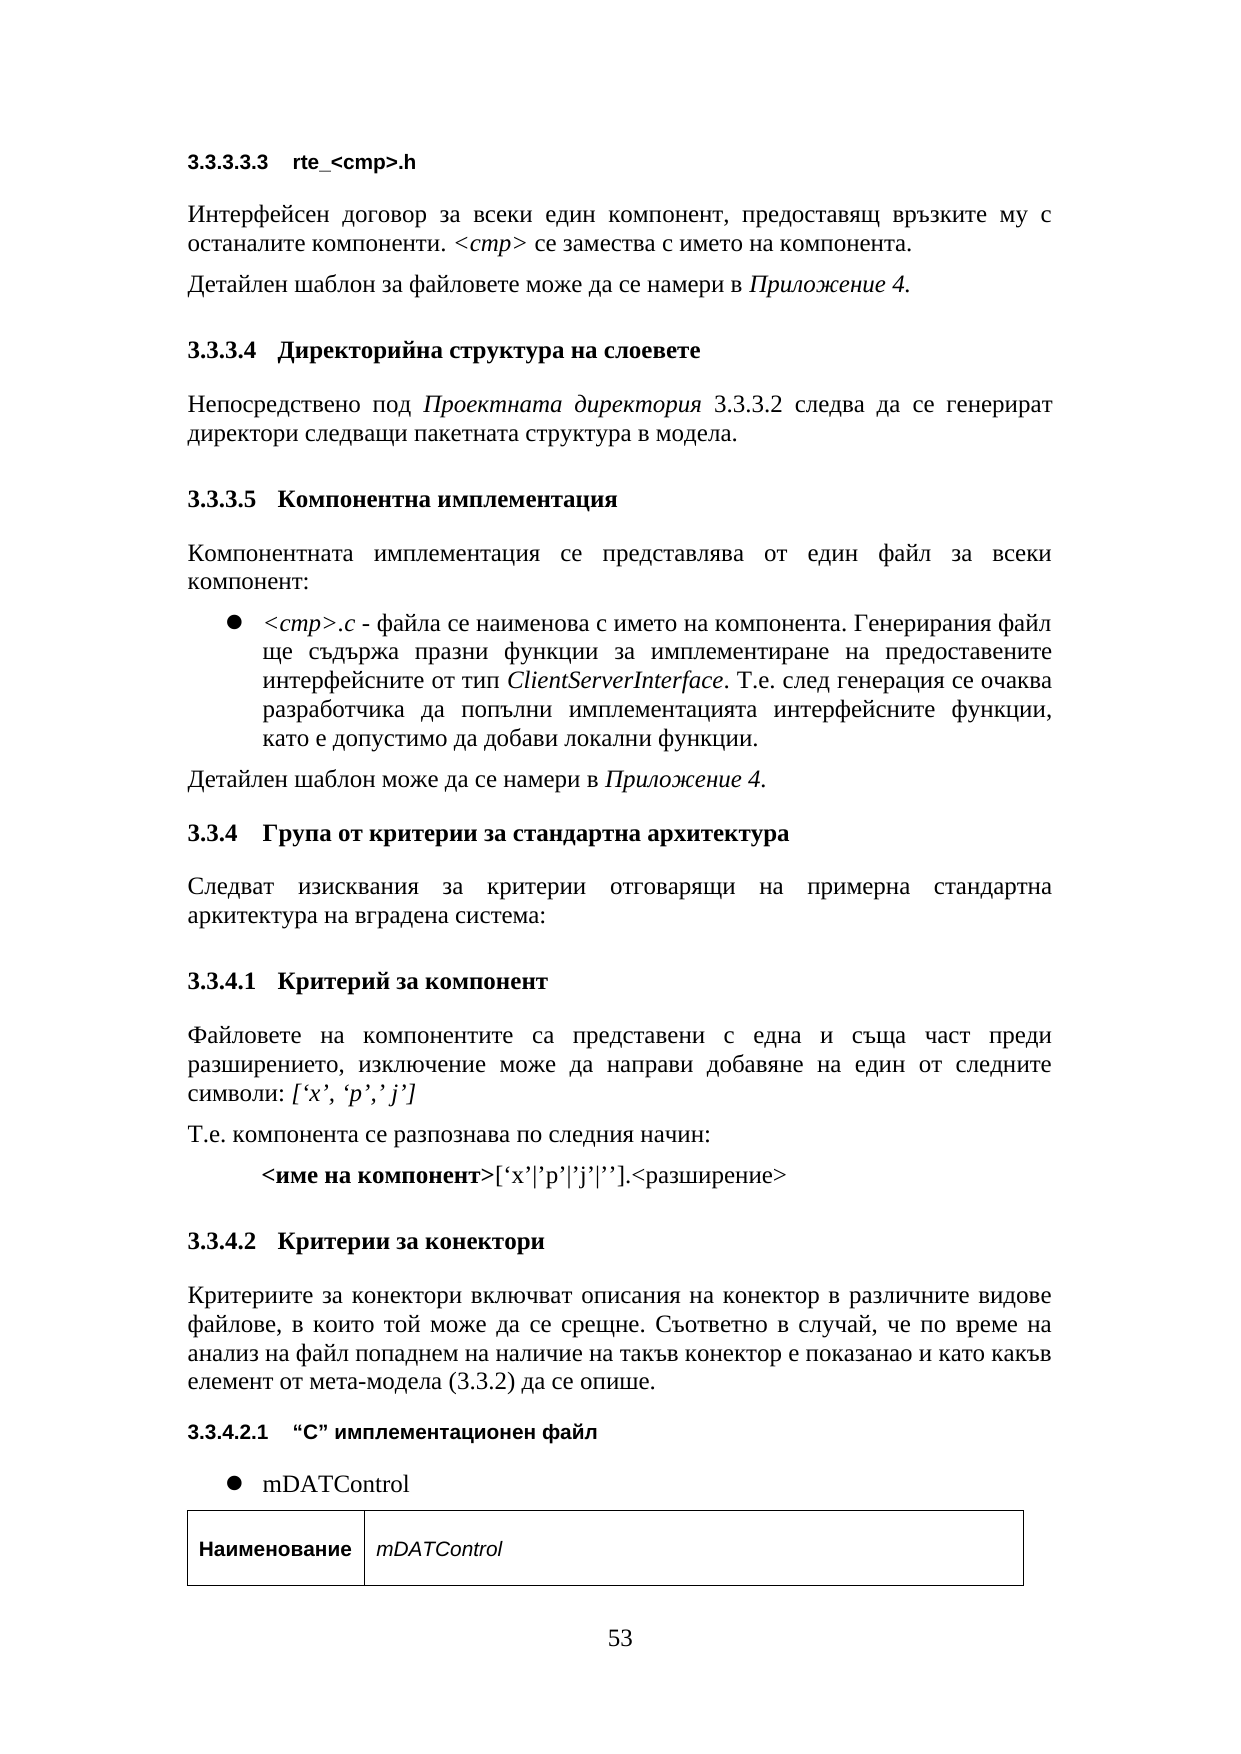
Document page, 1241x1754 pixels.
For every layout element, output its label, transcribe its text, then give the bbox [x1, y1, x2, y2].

text Интерфейсен договор за всеки един компонент, предоставящ връзките му с останалите компоненти. <cmp> се замества с името на компонента. [187, 199, 1053, 256]
table_header Наименование [188, 1511, 364, 1585]
subtitle “C” имплементационен файл [187, 1420, 1053, 1444]
text Критериите за конектори включват описания на конектор в различните видове файлове, в които той може да се срещне. Съответно в случай, че по време на анализ на файл попаднем на наличие на такъв конектор е показанао и като какъв елемент от мета-модела (3.3.2) да се опише. [187, 1280, 1053, 1395]
subtitle Критерий за компонент [187, 966, 1053, 995]
text T.e. компонента се разпознава по следния начин: [187, 1119, 1053, 1148]
text Детайлен шаблон може да се намери в Приложение 4. [187, 764, 1053, 793]
subtitle Критерии за конектори [187, 1226, 1053, 1255]
text <име на компонент>[‘x’|’p’|’j’|’’].<разширение> [187, 1160, 1053, 1189]
text Файловете на компонентите са представени с една и съща част преди разширението, изключение може да направи добавяне на един от следните символи: [‘x’, ‘p’,’ j’] [187, 1020, 1053, 1106]
table_header mDATControl [365, 1511, 1023, 1585]
subtitle Компонентна имплементация [187, 484, 1053, 513]
text Детайлен шаблон за файловете може да се намери в Приложение 4. [187, 269, 1053, 298]
text Непосредствено под Проектната директория 3.3.3.2 следва да се генерират директори следващи пакетната структура в модела. [187, 389, 1053, 446]
list mDATControl [225, 1469, 1053, 1498]
subtitle Директорийна структура на слоевете [187, 335, 1053, 364]
text Компонентната имплементация се представлява от един файл за всеки компонент: [187, 538, 1053, 595]
subtitle Група от критерии за стандартна архитектура [187, 818, 1053, 846]
subtitle rte_<cmp>.h [187, 150, 1053, 174]
list <cmp>.c - файла се наименова с името на компонента. Генерирания файл ще съдържа празни функции за имплементиране на предоставените интерфейсните от тип ClientServerInterface. Т.е. след генерация се очаква разработчика да попълни имплементацията интерфейсните функции, като е допустимо да добави локални функции. [225, 608, 1053, 751]
text Следват изисквания за критерии отговарящи на примерна стандартна аркитектура на вградена система: [187, 871, 1053, 929]
